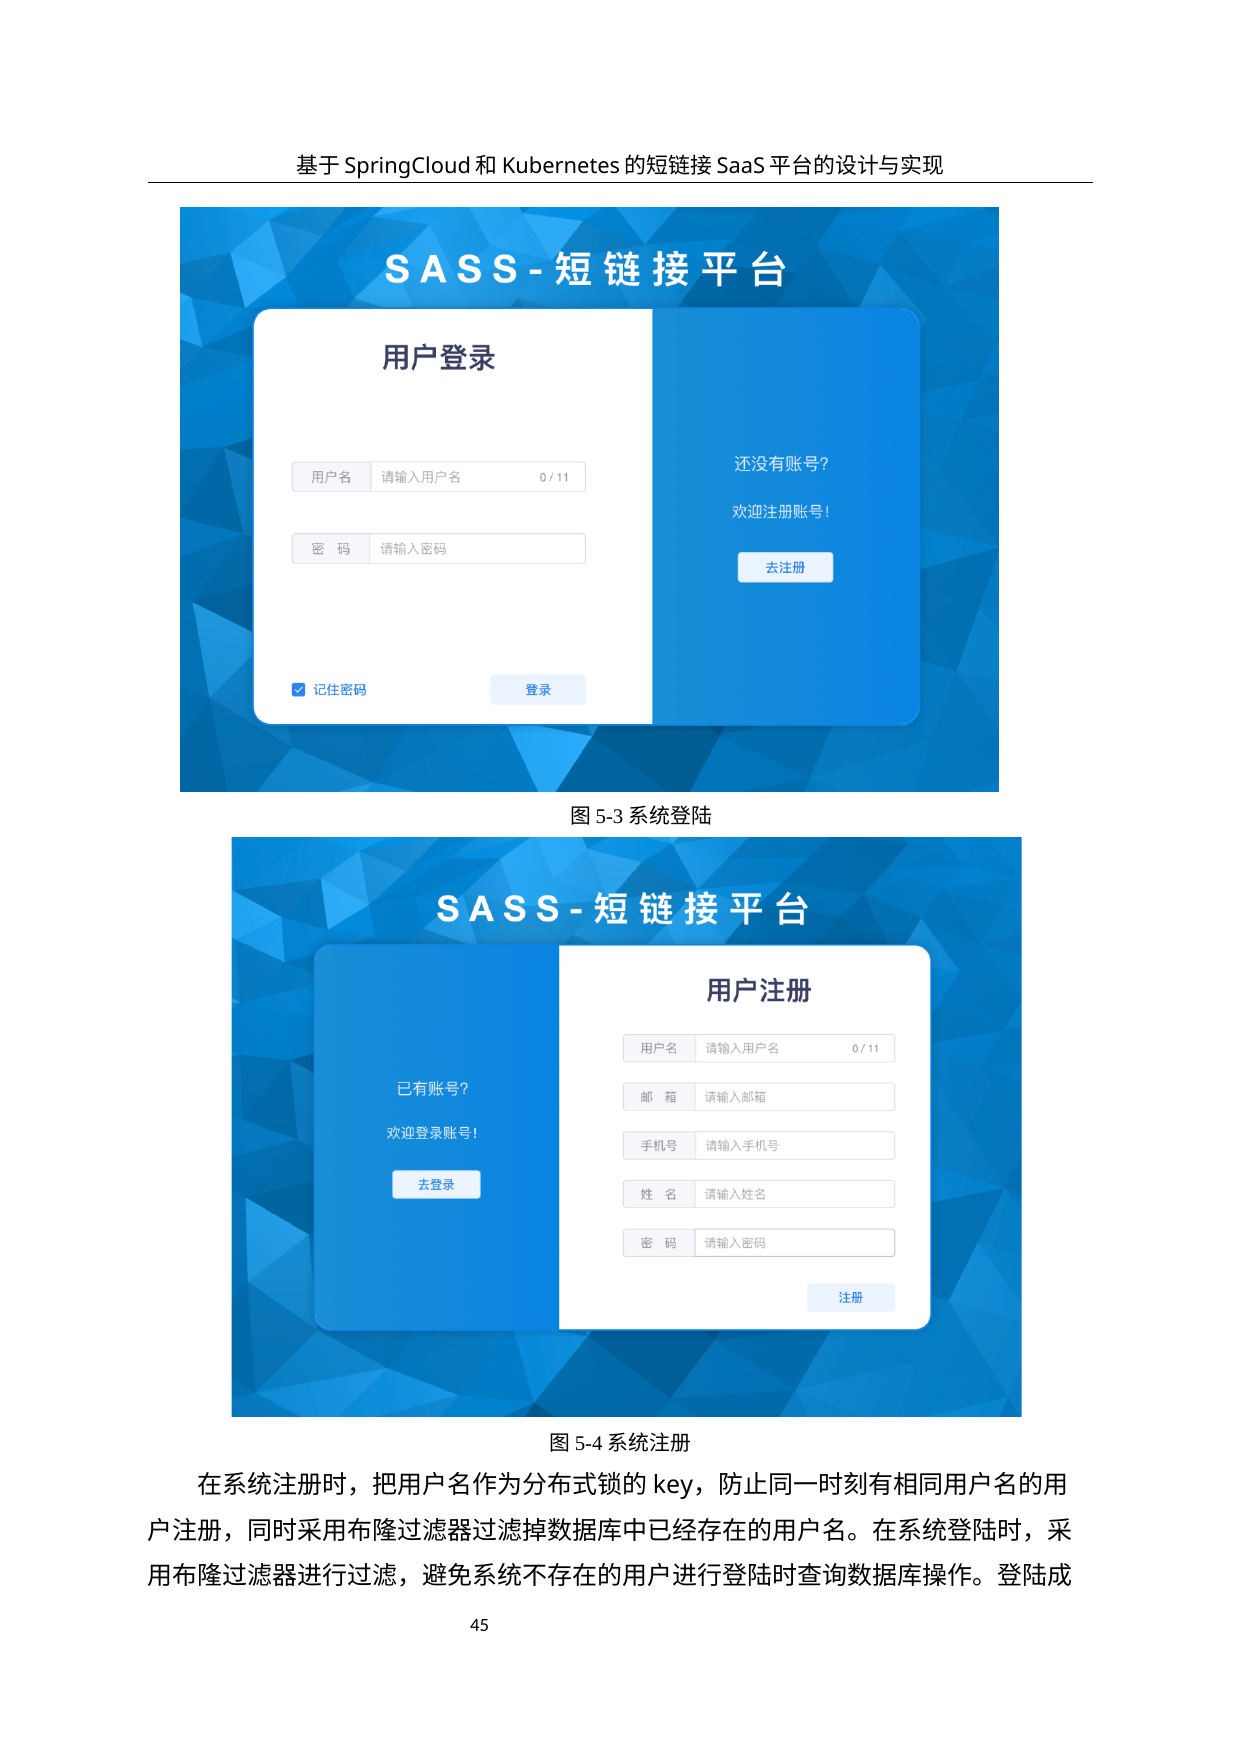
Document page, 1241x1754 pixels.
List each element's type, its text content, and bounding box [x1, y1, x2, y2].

text 图5-3 系统登陆 [148, 800, 1093, 830]
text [148, 1465, 1093, 1592]
text 图5-4 系统注册 [148, 1425, 1093, 1457]
picture [231, 837, 1022, 1417]
picture [180, 207, 999, 792]
